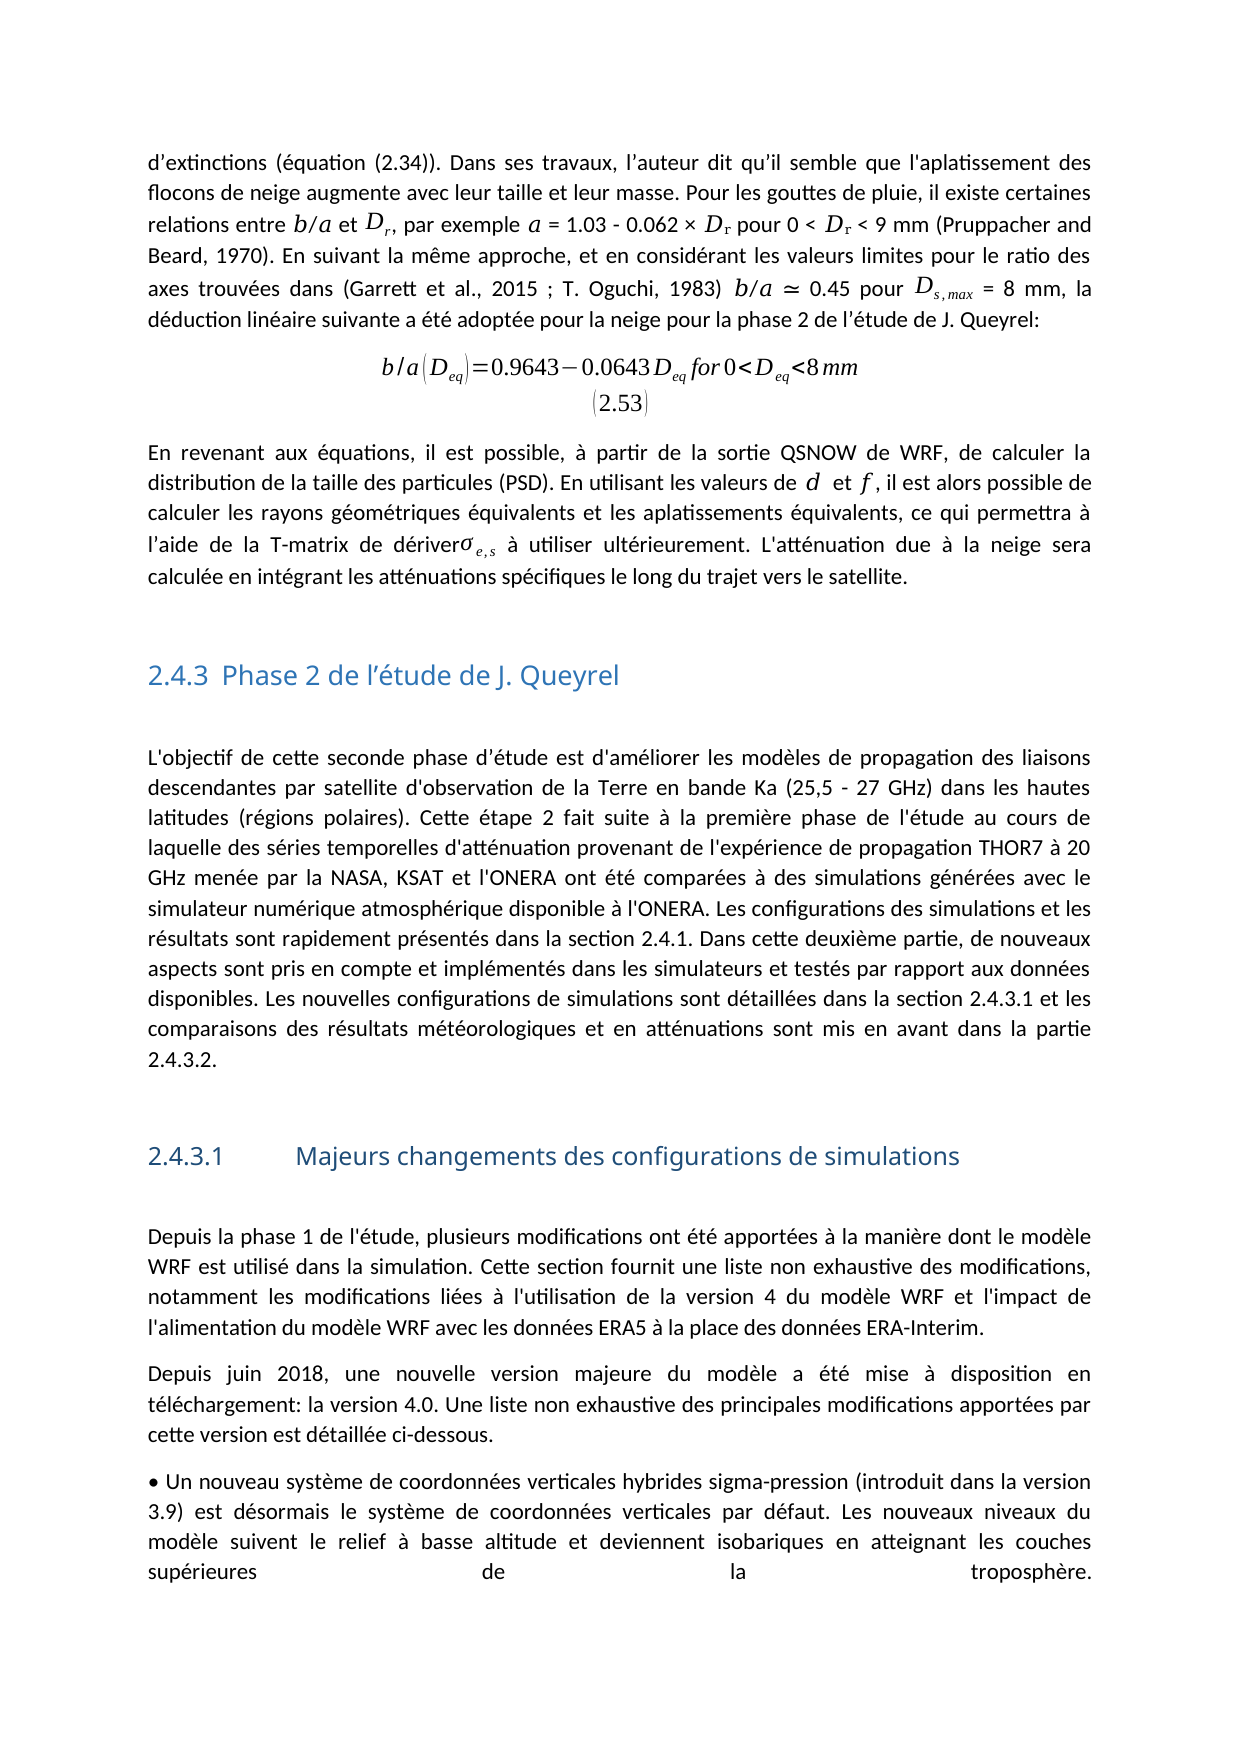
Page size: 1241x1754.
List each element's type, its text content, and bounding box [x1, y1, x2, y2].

text Depuis juin 2018, une nouvelle version majeure du modèle a été mise à disposition en téléchargement: la version 4.0. Une liste non exhaustive des principales modifications apportées par cette version est détaillée ci-dessous. [148, 1359, 1093, 1448]
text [148, 148, 1093, 333]
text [148, 1467, 1093, 1586]
text Depuis la phase 1 de l'étude, plusieurs modifications ont été apportées à la manière dont le modèle WRF est utilisé dans la simulation. Cette section fournit une liste non exhaustive des modifications, notamment les modifications liées à l'utilisation de la version 4 du modèle WRF et l'impact de l'alimentation du modèle WRF avec les données ERA5 à la place des données ERA-Interim. [148, 1222, 1093, 1341]
subtitle 2.4.3 Phase 2 de l’étude de J. Queyrel [148, 656, 1093, 693]
text L'objectif de cette seconde phase d’étude est d'améliorer les modèles de propagation des liaisons descendantes par satellite d'observation de la Terre en bande Ka (25,5 - 27 GHz) dans les hautes latitudes (régions polaires). Cette étape 2 fait suite à la première phase de l'étude au cours de laquelle des séries temporelles d'atténuation provenant de l'expérience de propagation THOR7 à 20 GHz menée par la NASA, KSAT et l'ONERA ont été comparées à des simulations générées avec le simulateur numérique atmosphérique disponible à l'ONERA. Les configurations des simulations et les résultats sont rapidement présentés dans la section 2.4.1. Dans cette deuxième partie, de nouveaux aspects sont pris en compte et implémentés dans les simulateurs et testés par rapport aux données disponibles. Les nouvelles configurations de simulations sont détaillées dans la section 2.4.3.1 et les comparaisons des résultats météorologiques et en atténuations sont mis en avant dans la partie 2.4.3.2. [148, 743, 1093, 1073]
text En revenant aux équations, il est possible, à partir de la sortie QSNOW de WRF, de calculer la distribution de la taille des particules (PSD). En utilisant les valeurs de 𝑑 et 𝑓, il est alors possible de calculer les rayons géométriques équivalents et les aplatissements équivalents, ce qui permettra à l’aide de la T-matrix de dériver à utiliser ultérieurement. L'atténuation due à la neige sera calculée en intégrant les atténuations spécifiques le long du trajet vers le satellite. [148, 438, 1093, 590]
subtitle 2.4.3.1 Majeurs changements des configurations de simulations [148, 1138, 1093, 1172]
